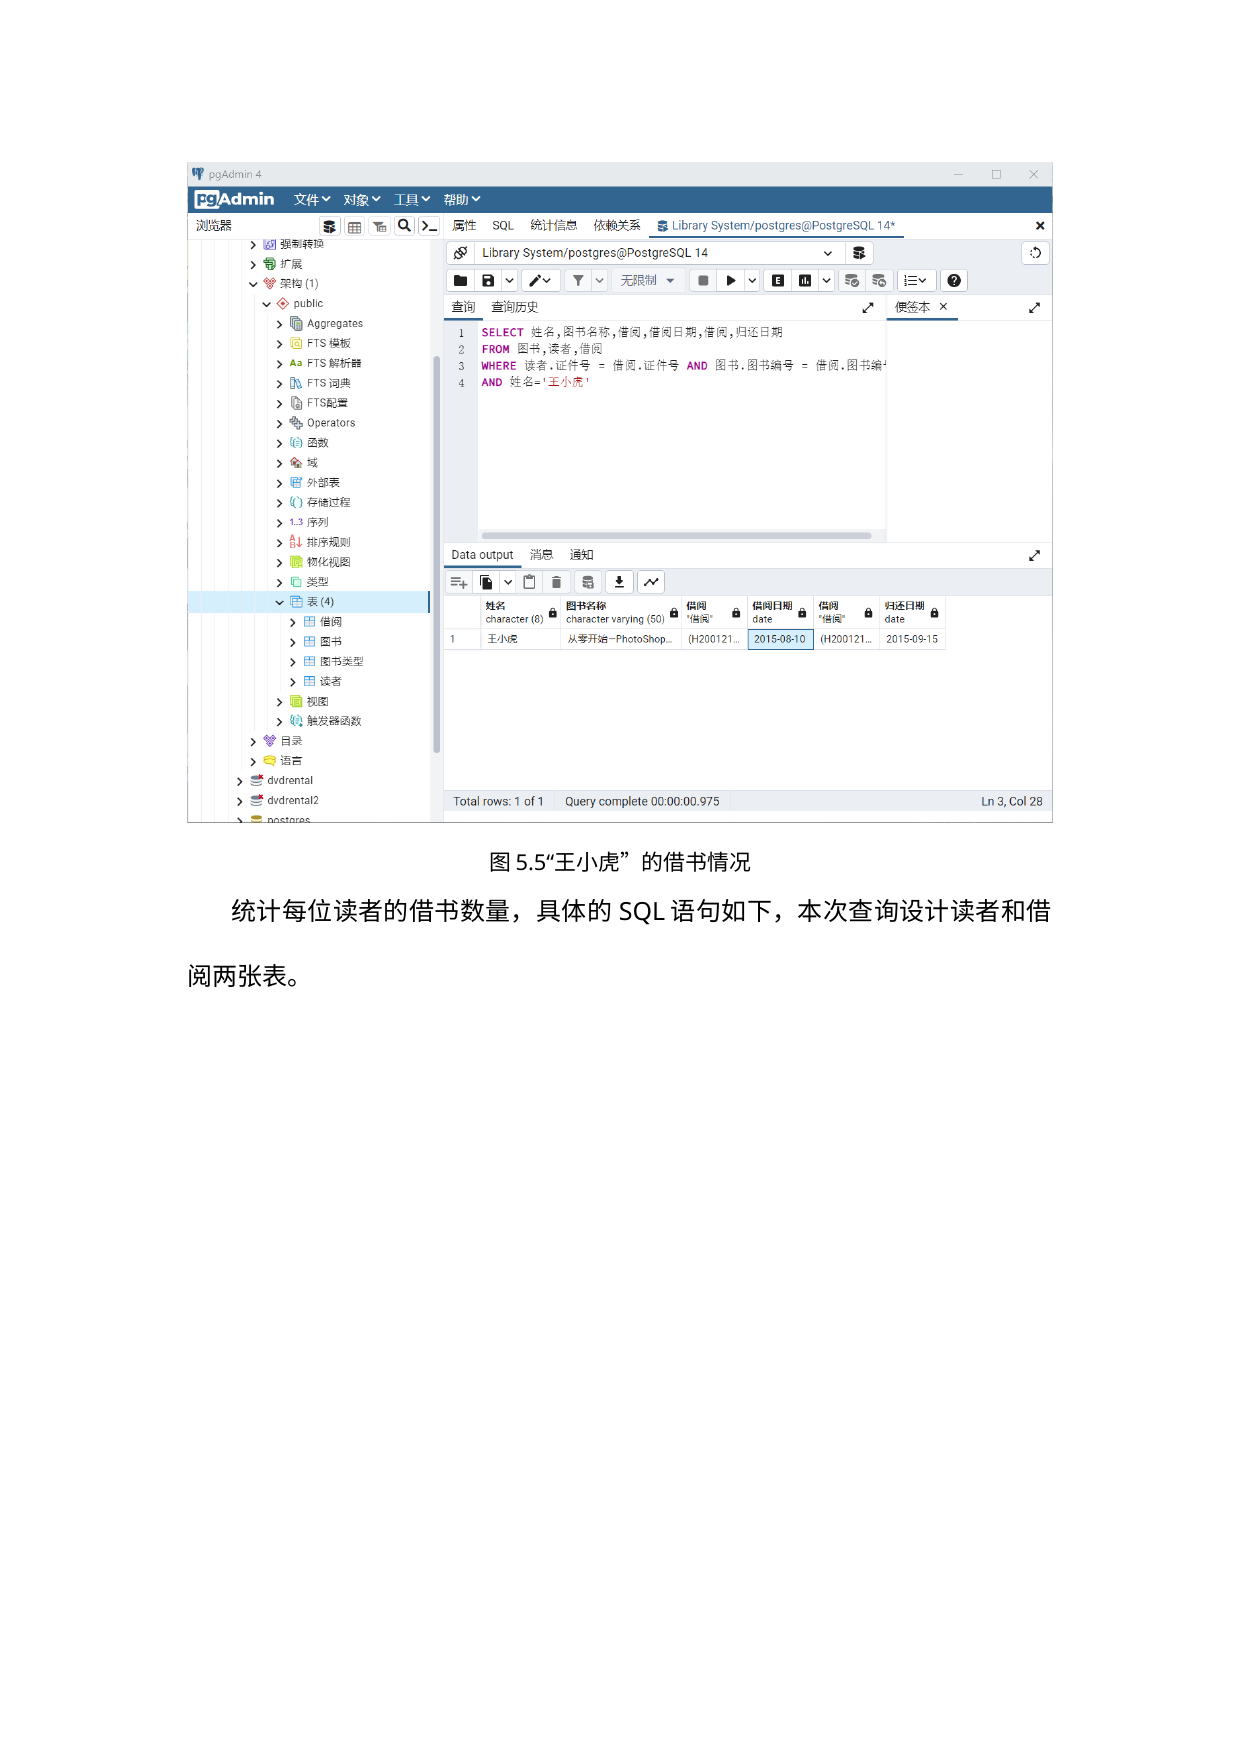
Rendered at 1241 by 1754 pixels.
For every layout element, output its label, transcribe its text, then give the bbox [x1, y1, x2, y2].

text 图5.5“王小虎”的借书情况 [187, 844, 1053, 877]
picture [187, 162, 1053, 823]
text 统计每位读者的借书数量，具体的SQL语句如下，本次查询设计读者和借阅两张表。 [187, 877, 1053, 1007]
